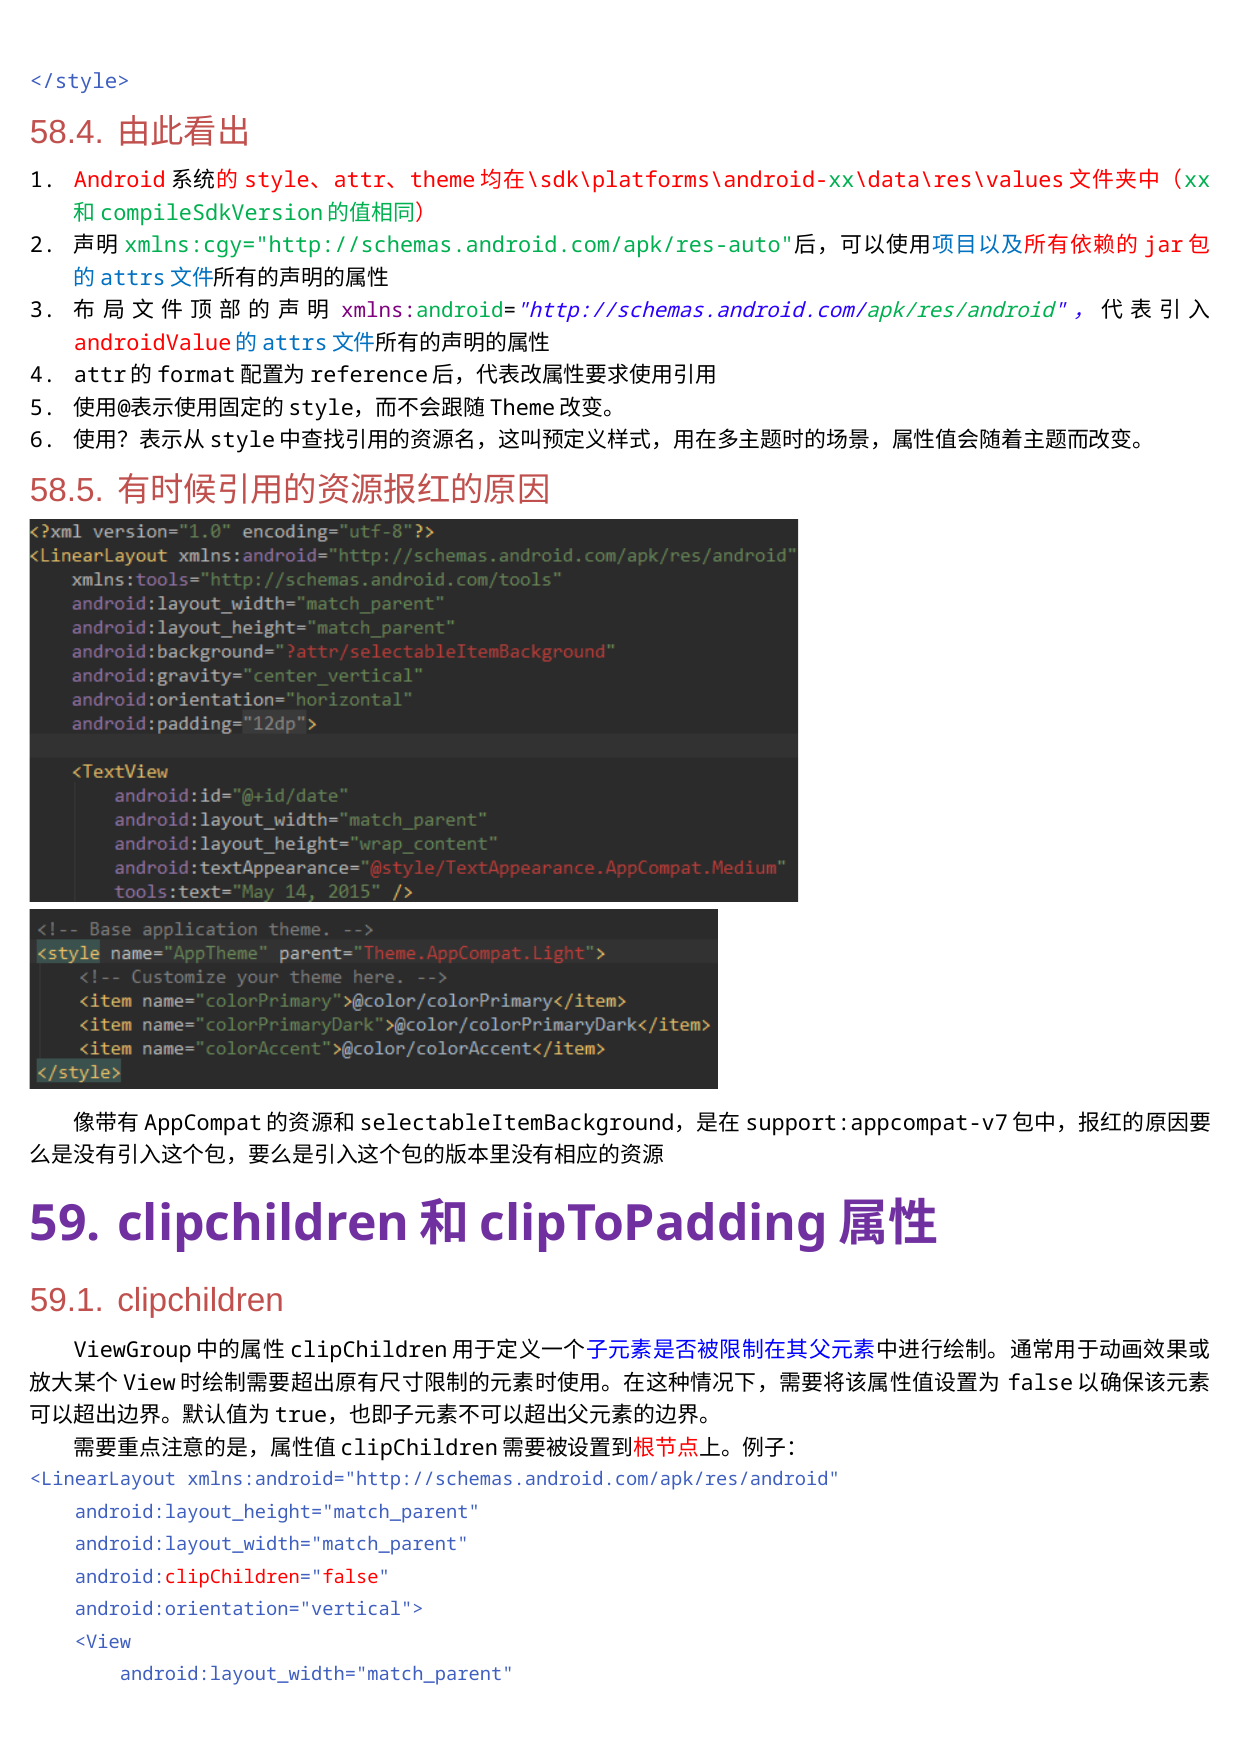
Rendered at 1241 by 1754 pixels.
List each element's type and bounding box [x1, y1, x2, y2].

picture [29, 909, 718, 1089]
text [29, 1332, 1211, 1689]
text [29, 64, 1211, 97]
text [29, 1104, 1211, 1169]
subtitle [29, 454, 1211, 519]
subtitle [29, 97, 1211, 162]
picture [29, 519, 799, 902]
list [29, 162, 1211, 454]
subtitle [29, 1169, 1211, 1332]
